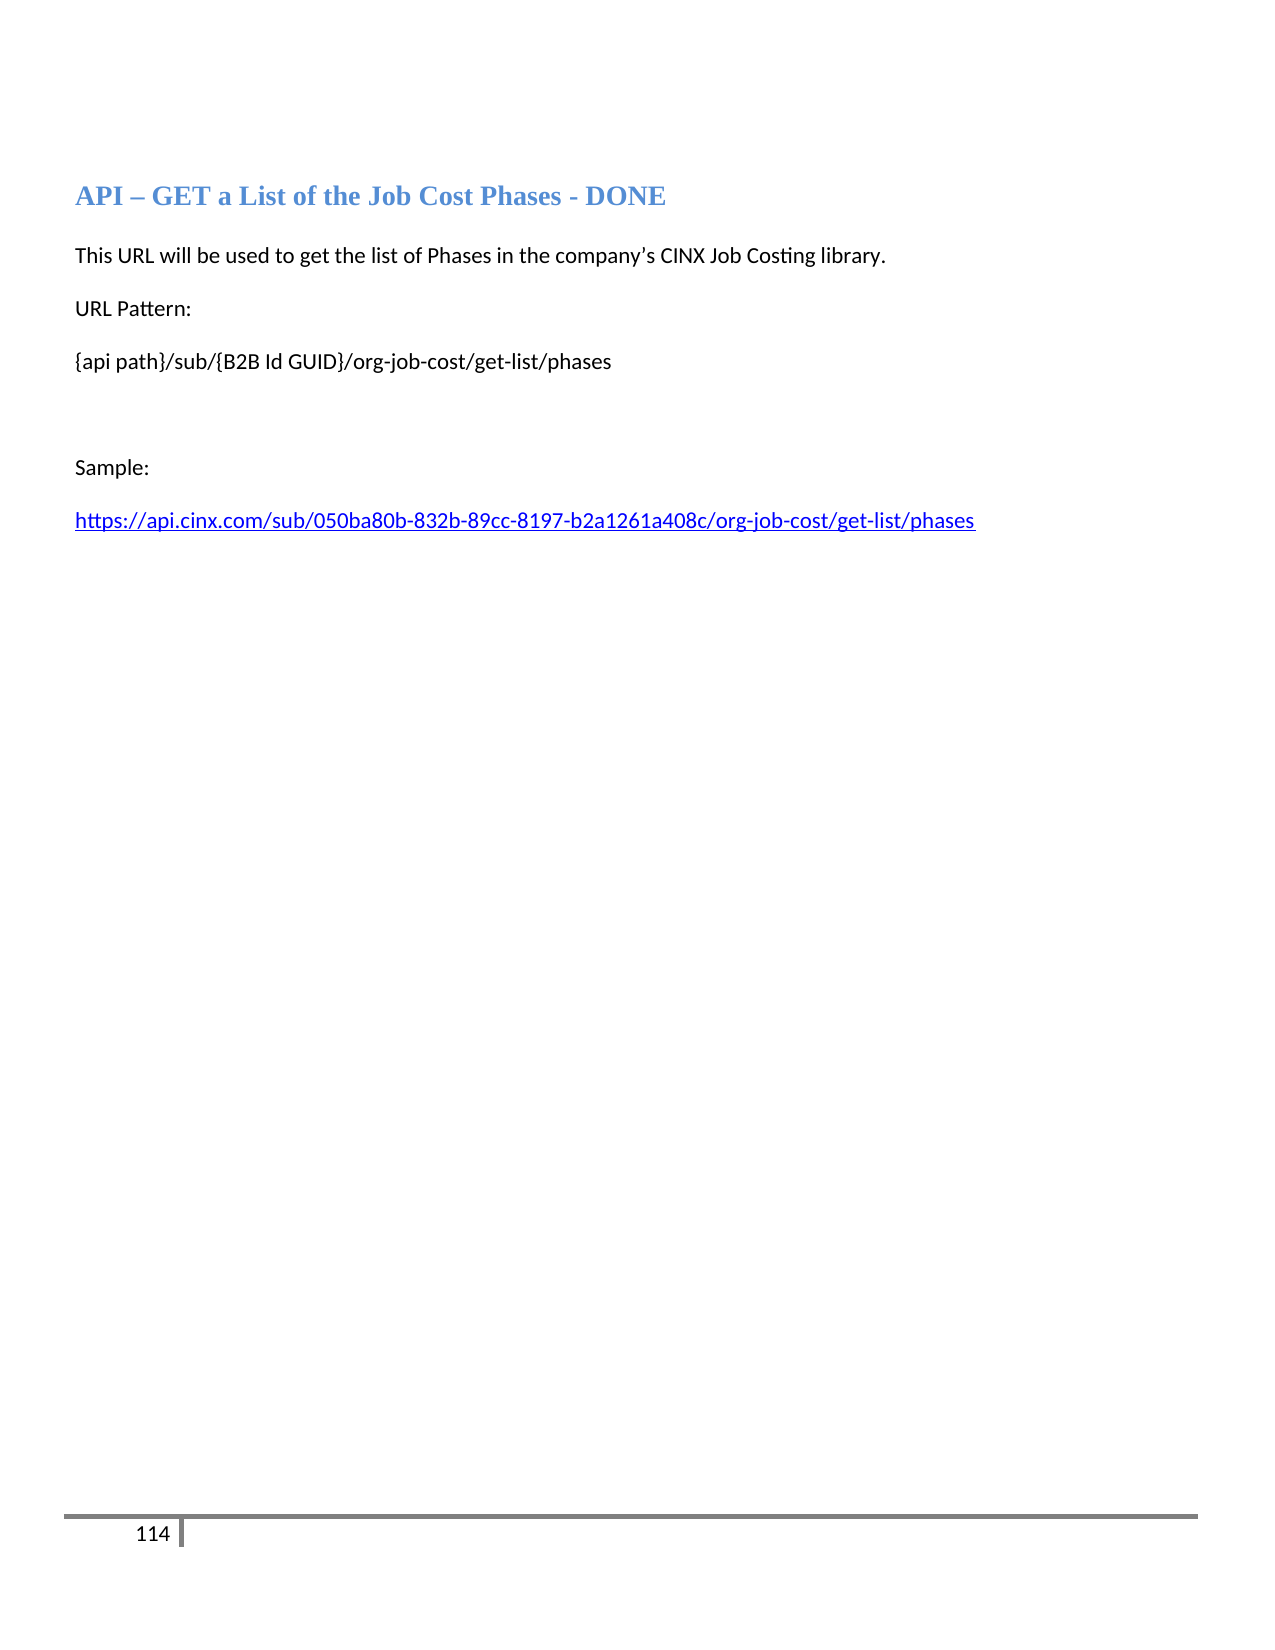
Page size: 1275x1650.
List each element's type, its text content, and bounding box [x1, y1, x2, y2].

text URL Pattern: [75, 294, 1209, 322]
text This URL will be used to get the list of Phases in the company’s CINX Job Costing library. [75, 241, 1209, 269]
text https://api.cinx.com/sub/050ba80b-832b-89cc-8197-b2a1261a408c/org-job-cost/get-list/phases [75, 506, 1209, 534]
text Sample: [75, 453, 1209, 481]
subtitle API – GET a List of the Job Cost Phases - DONE [75, 179, 1209, 212]
text {api path}/sub/{B2B Id GUID}/org-job-cost/get-list/phases [75, 347, 1209, 375]
